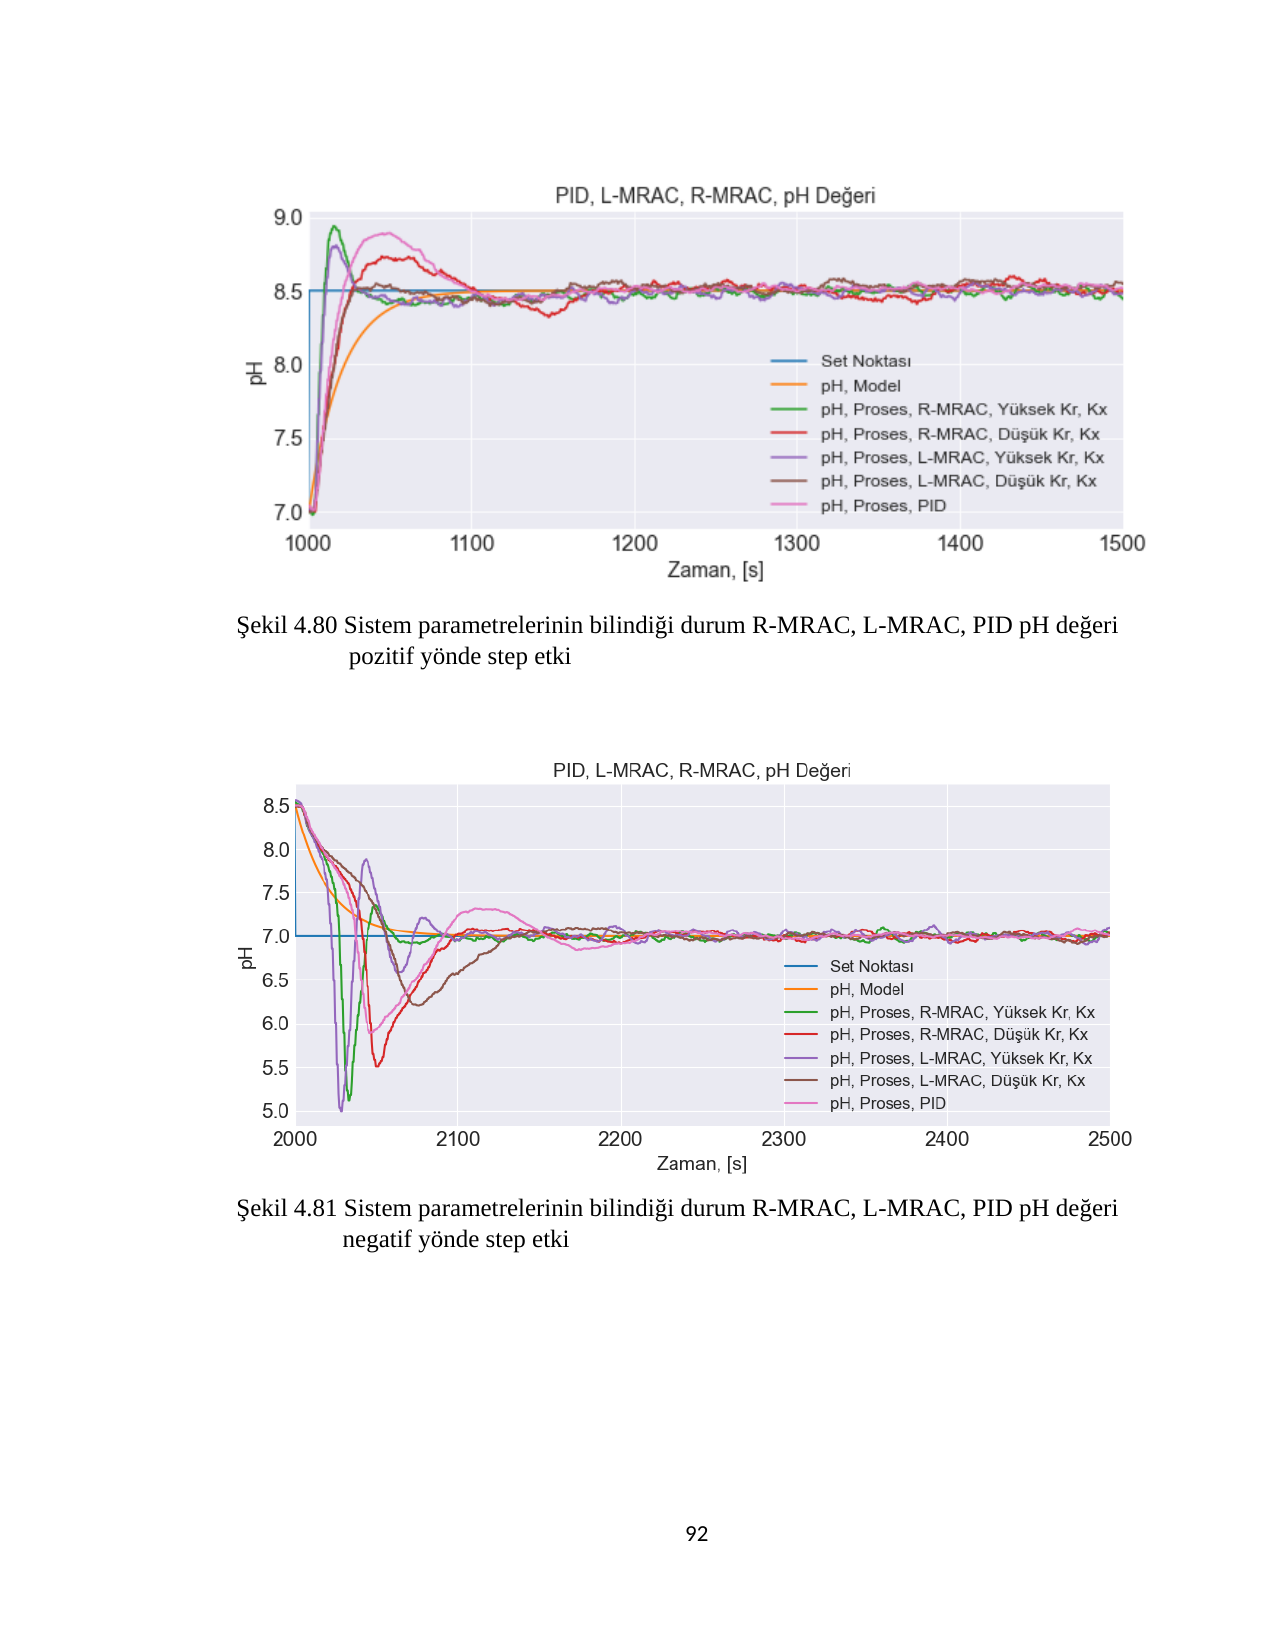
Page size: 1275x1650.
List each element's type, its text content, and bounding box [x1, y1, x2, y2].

text Şekil 4.81 Sistem parametrelerinin bilindiği durum R-MRAC, L-MRAC, PID pH değeri negatif yönde step etki [236, 1193, 1157, 1252]
picture [236, 177, 1157, 592]
text Şekil 4.80 Sistem parametrelerinin bilindiği durum R-MRAC, L-MRAC, PID pH değeri pozitif yönde step etki [236, 610, 1157, 670]
picture [236, 736, 1157, 1174]
